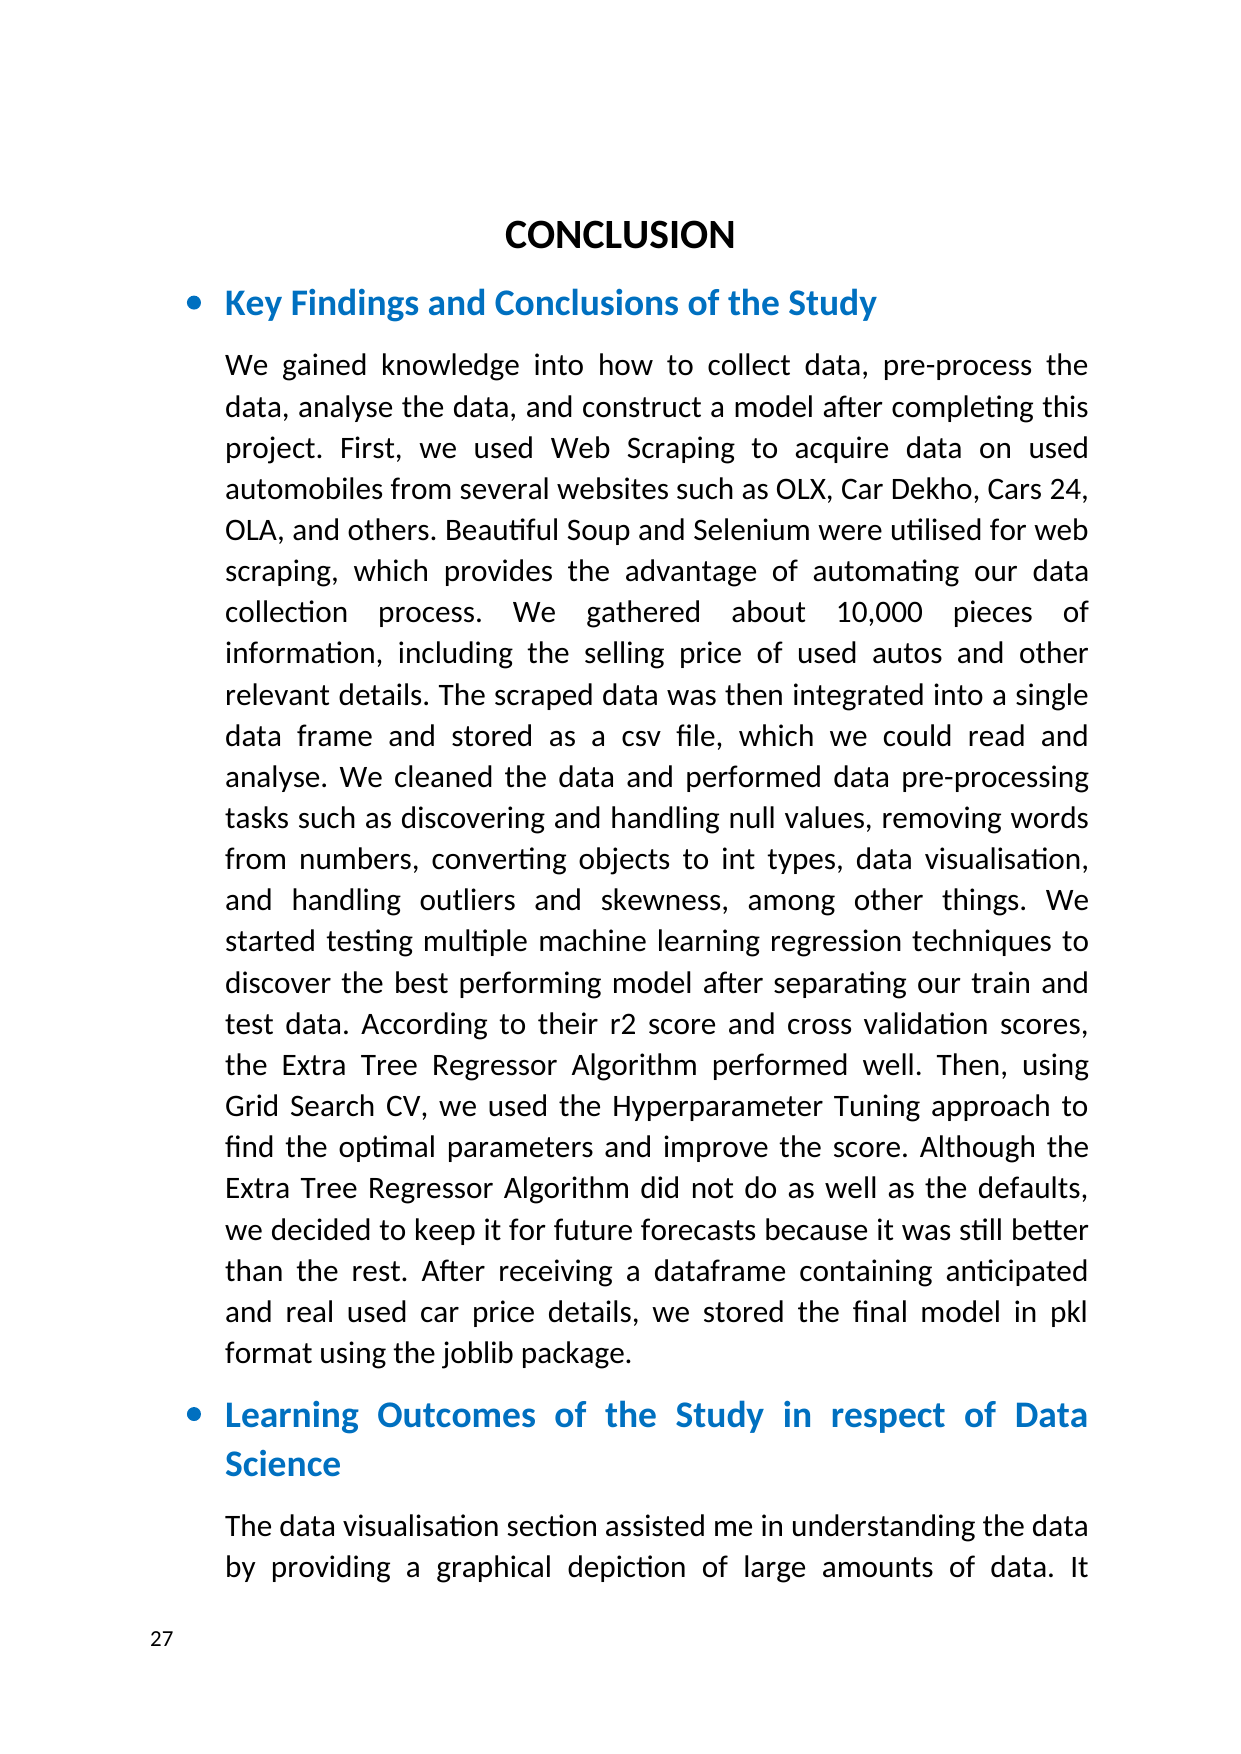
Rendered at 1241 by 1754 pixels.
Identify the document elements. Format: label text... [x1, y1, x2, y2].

list Learning Outcomes of the Study in respect of Data Science [187, 1391, 1090, 1486]
list Key Findings and Conclusions of the Study [187, 279, 1090, 325]
text We gained knowledge into how to collect data, pre-process the data, analyse the data, and construct a model after completing this project. First, we used Web Scraping to acquire data on used automobiles from several websites such as OLX, Car Dekho, Cars 24, OLA, and others. Beautiful Soup and Selenium were utilised for web scraping, which provides the advantage of automating our data collection process. We gathered about 10,000 pieces of information, including the selling price of used autos and other relevant details. The scraped data was then integrated into a single data frame and stored as a csv file, which we could read and analyse. We cleaned the data and performed data pre-processing tasks such as discovering and handling null values, removing words from numbers, converting objects to int types, data visualisation, and handling outliers and skewness, among other things. We started testing multiple machine learning regression techniques to discover the best performing model after separating our train and test data. According to their r2 score and cross validation scores, the Extra Tree Regressor Algorithm performed well. Then, using Grid Search CV, we used the Hyperparameter Tuning approach to find the optimal parameters and improve the score. Although the Extra Tree Regressor Algorithm did not do as well as the defaults, we decided to keep it for future forecasts because it was still better than the rest. After receiving a dataframe containing anticipated and real used car price details, we stored the final model in pkl format using the joblib package. [225, 346, 1090, 1371]
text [225, 1506, 1090, 1586]
text CONCLUSION [150, 208, 1090, 259]
